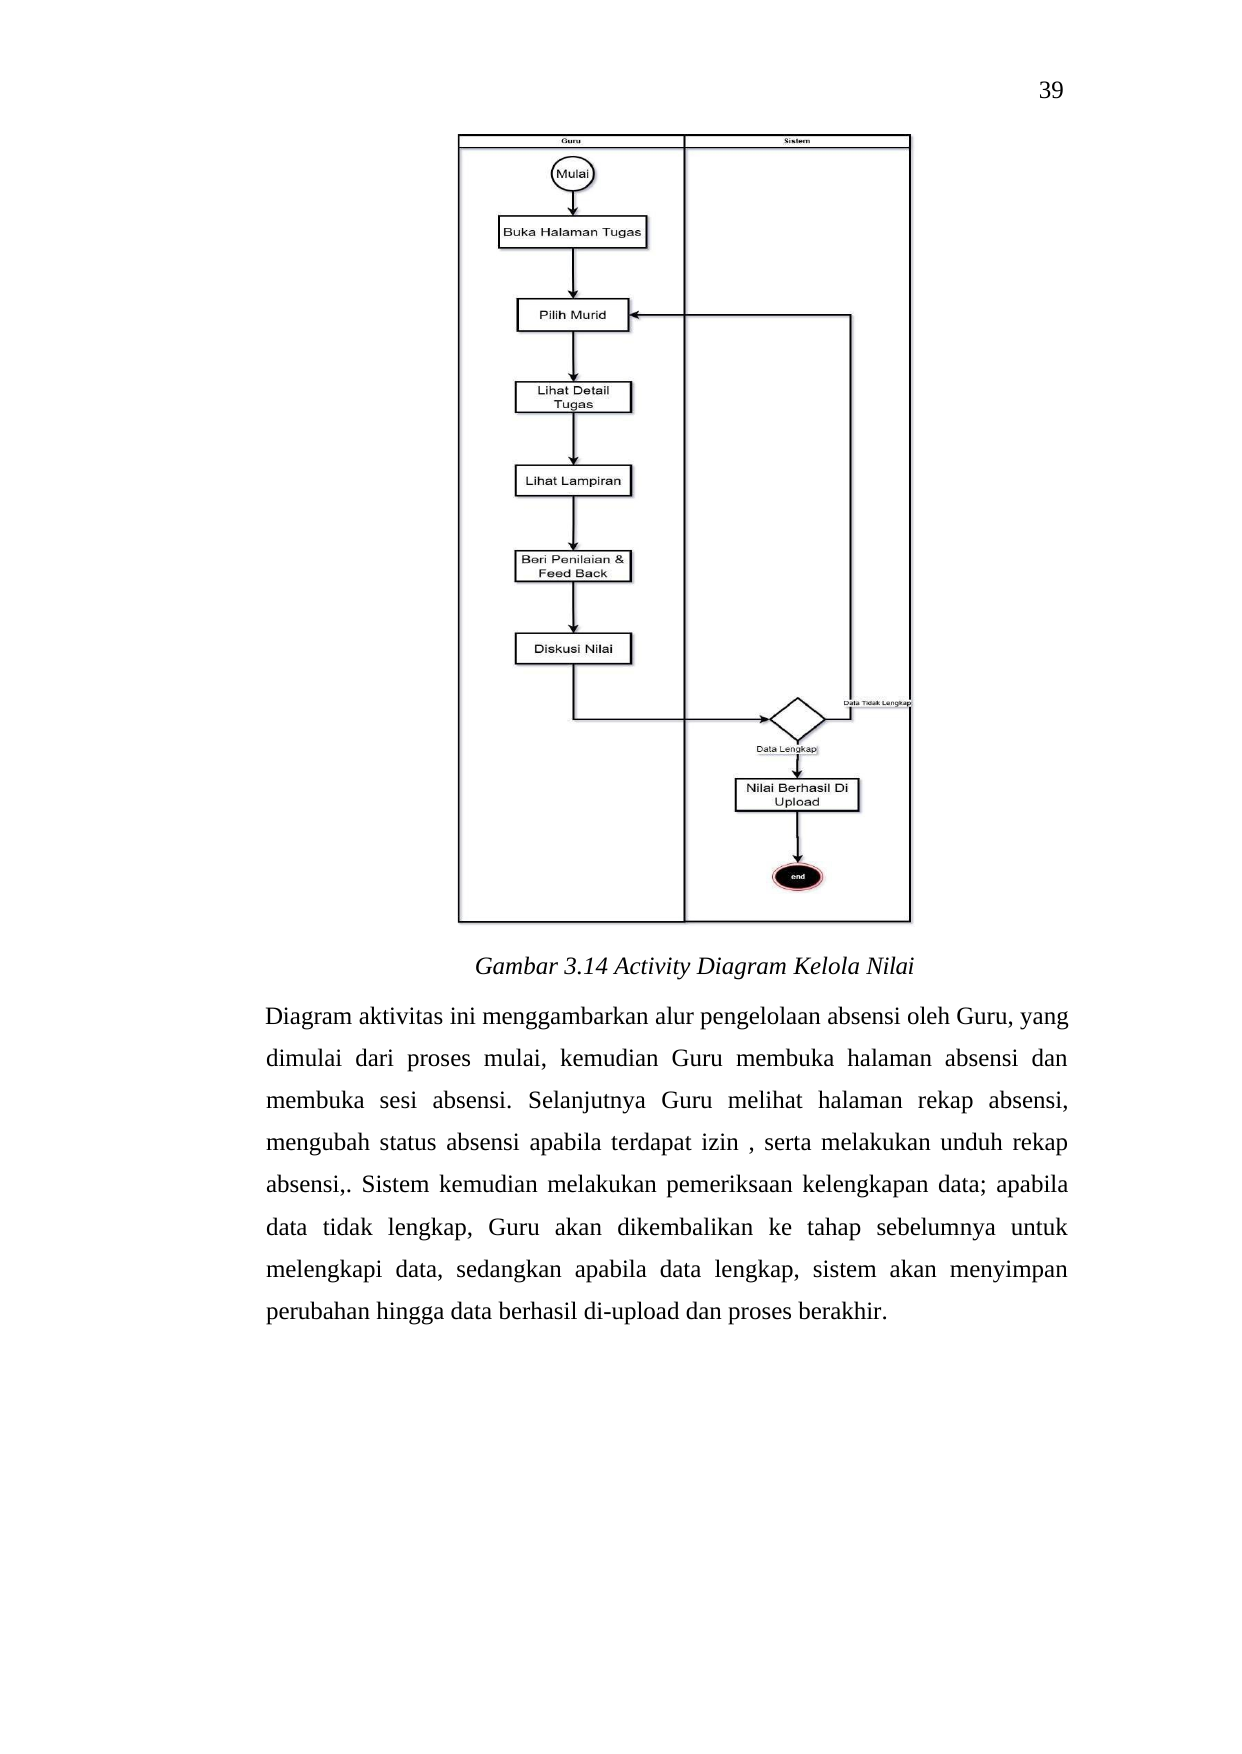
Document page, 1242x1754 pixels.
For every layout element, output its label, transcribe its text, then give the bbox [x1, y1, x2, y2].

picture [457, 134, 918, 927]
text Diagram aktivitas ini menggambarkan alur pengelolaan absensi oleh Guru, yang dimulai dari proses mulai, kemudian Guru membuka halaman absensi dan membuka sesi absensi. Selanjutnya Guru melihat halaman rekap absensi, mengubah status absensi apabila terdapat izin , serta melakukan unduh rekap absensi,. Sistem kemudian melakukan pemeriksaan kelengkapan data; apabila data tidak lengkap, Guru akan dikembalikan ke tahap sebelumnya untuk melengkapi data, sedangkan apabila data lengkap, sistem akan menyimpan perubahan hingga data berhasil di-upload dan proses berakhir. [265, 1001, 1069, 1325]
text Gambar 3.14 Activity Diagram Kelola Nilai [224, 951, 1168, 980]
